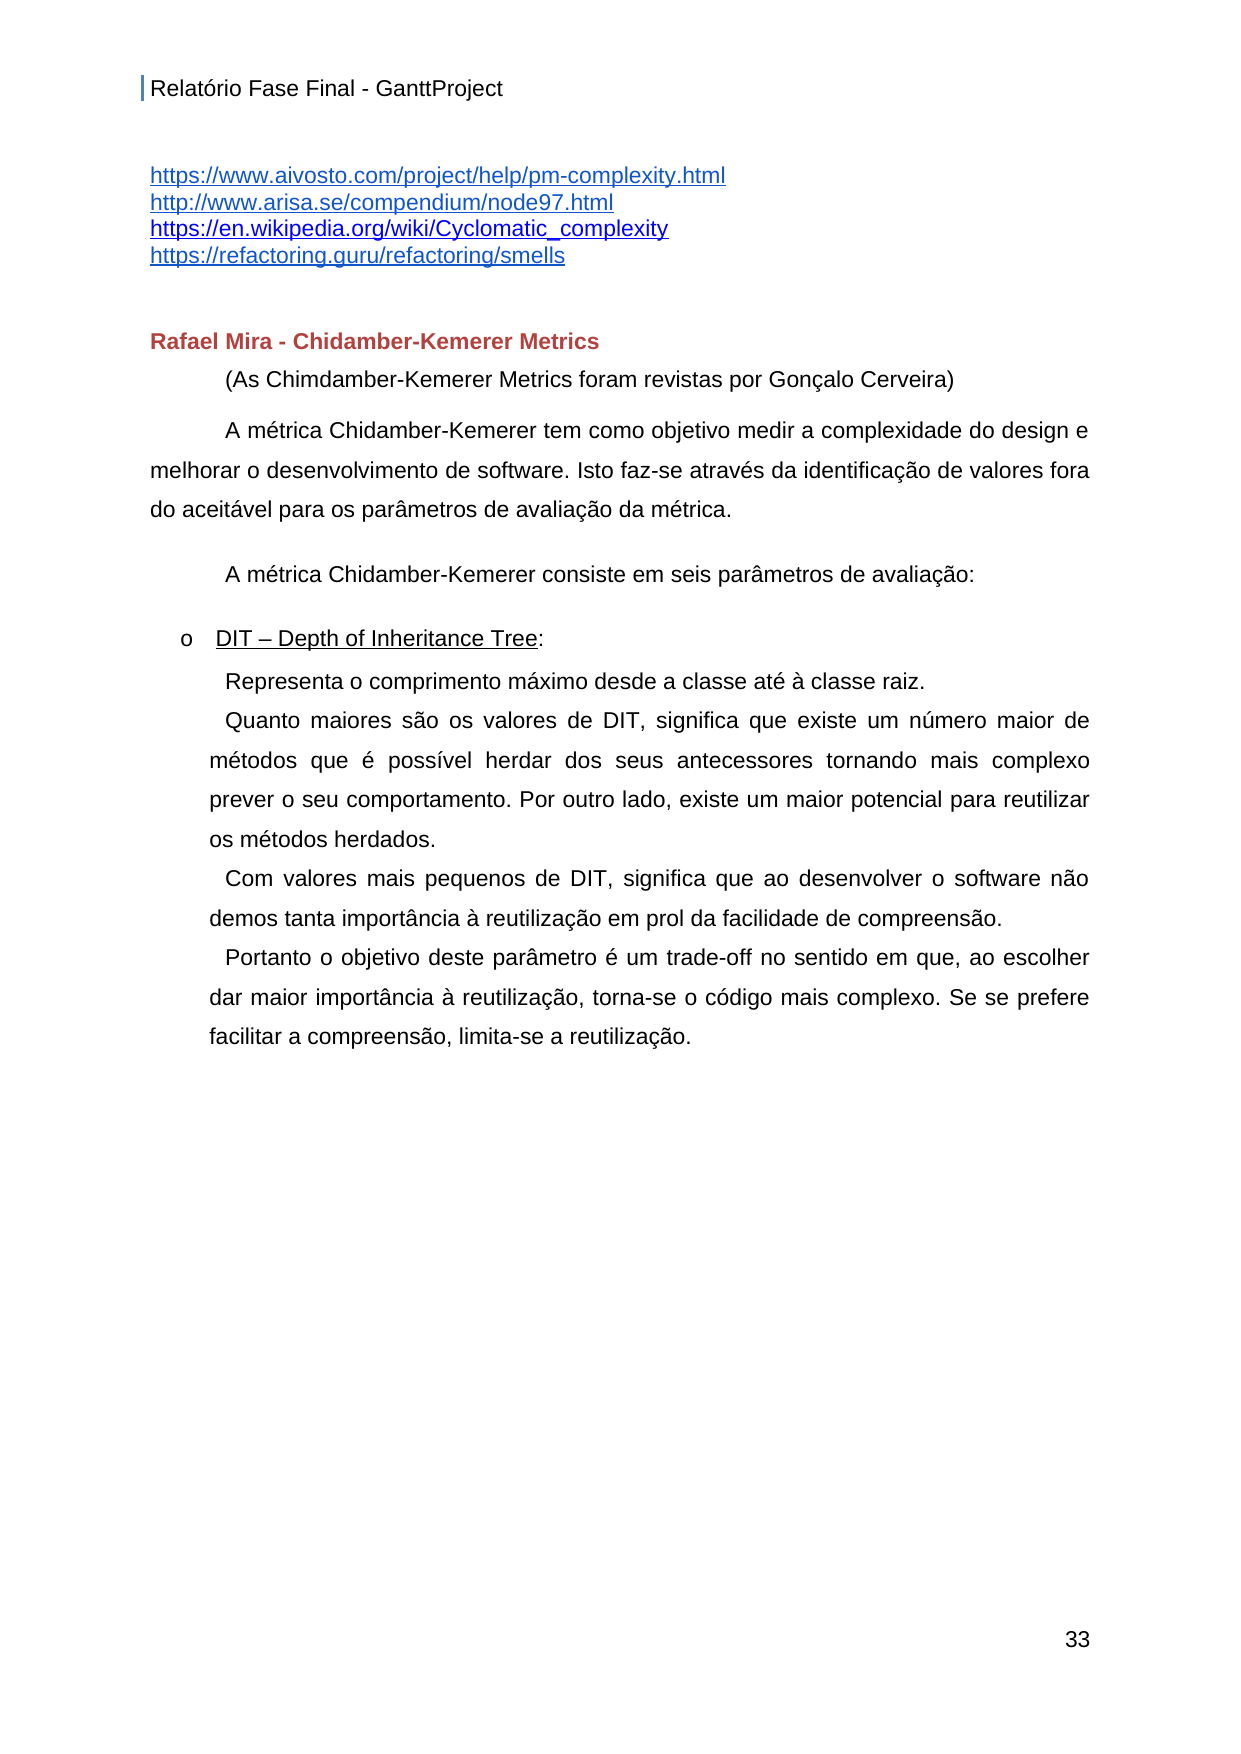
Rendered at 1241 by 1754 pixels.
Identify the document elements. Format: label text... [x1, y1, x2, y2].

text (As Chimdamber-Kemerer Metrics foram revistas por Gonçalo Cerveira) [150, 366, 1090, 392]
list Com valores mais pequenos de DIT, significa que ao desenvolver o software não demos tanta importância à reutilização em prol da facilidade de compreensão. [209, 865, 1090, 931]
list DIT – Depth of Inheritance Tree: [179, 625, 1090, 654]
list Representa o comprimento máximo desde a classe até à classe raiz. [209, 668, 1090, 694]
list Portanto o objetivo deste parâmetro é um trade-off no sentido em que, ao escolher dar maior importância à reutilização, torna-se o código mais complexo. Se se prefere facilitar a compreensão, limita-se a reutilização. [209, 944, 1090, 1049]
text https://en.wikipedia.org/wiki/Cyclomatic_complexity [150, 215, 1090, 242]
subtitle Rafael Mira - Chidamber-Kemerer Metrics [150, 328, 1090, 354]
text https://refactoring.guru/refactoring/smells [150, 242, 1090, 268]
list Quanto maiores são os valores de DIT, significa que existe um número maior de métodos que é possível herdar dos seus antecessores tornando mais complexo prever o seu comportamento. Por outro lado, existe um maior potencial para reutilizar os métodos herdados. [209, 707, 1090, 852]
text A métrica Chidamber-Kemerer tem como objetivo medir a complexidade do design e melhorar o desenvolvimento de software. Isto faz-se através da identificação de valores fora do aceitável para os parâmetros de avaliação da métrica. [150, 417, 1090, 523]
text A métrica Chidamber-Kemerer consiste em seis parâmetros de avaliação: [150, 561, 1090, 587]
text https://www.aivosto.com/project/help/pm-complexity.html http://www.arisa.se/compendium/node97.html [150, 162, 1090, 215]
